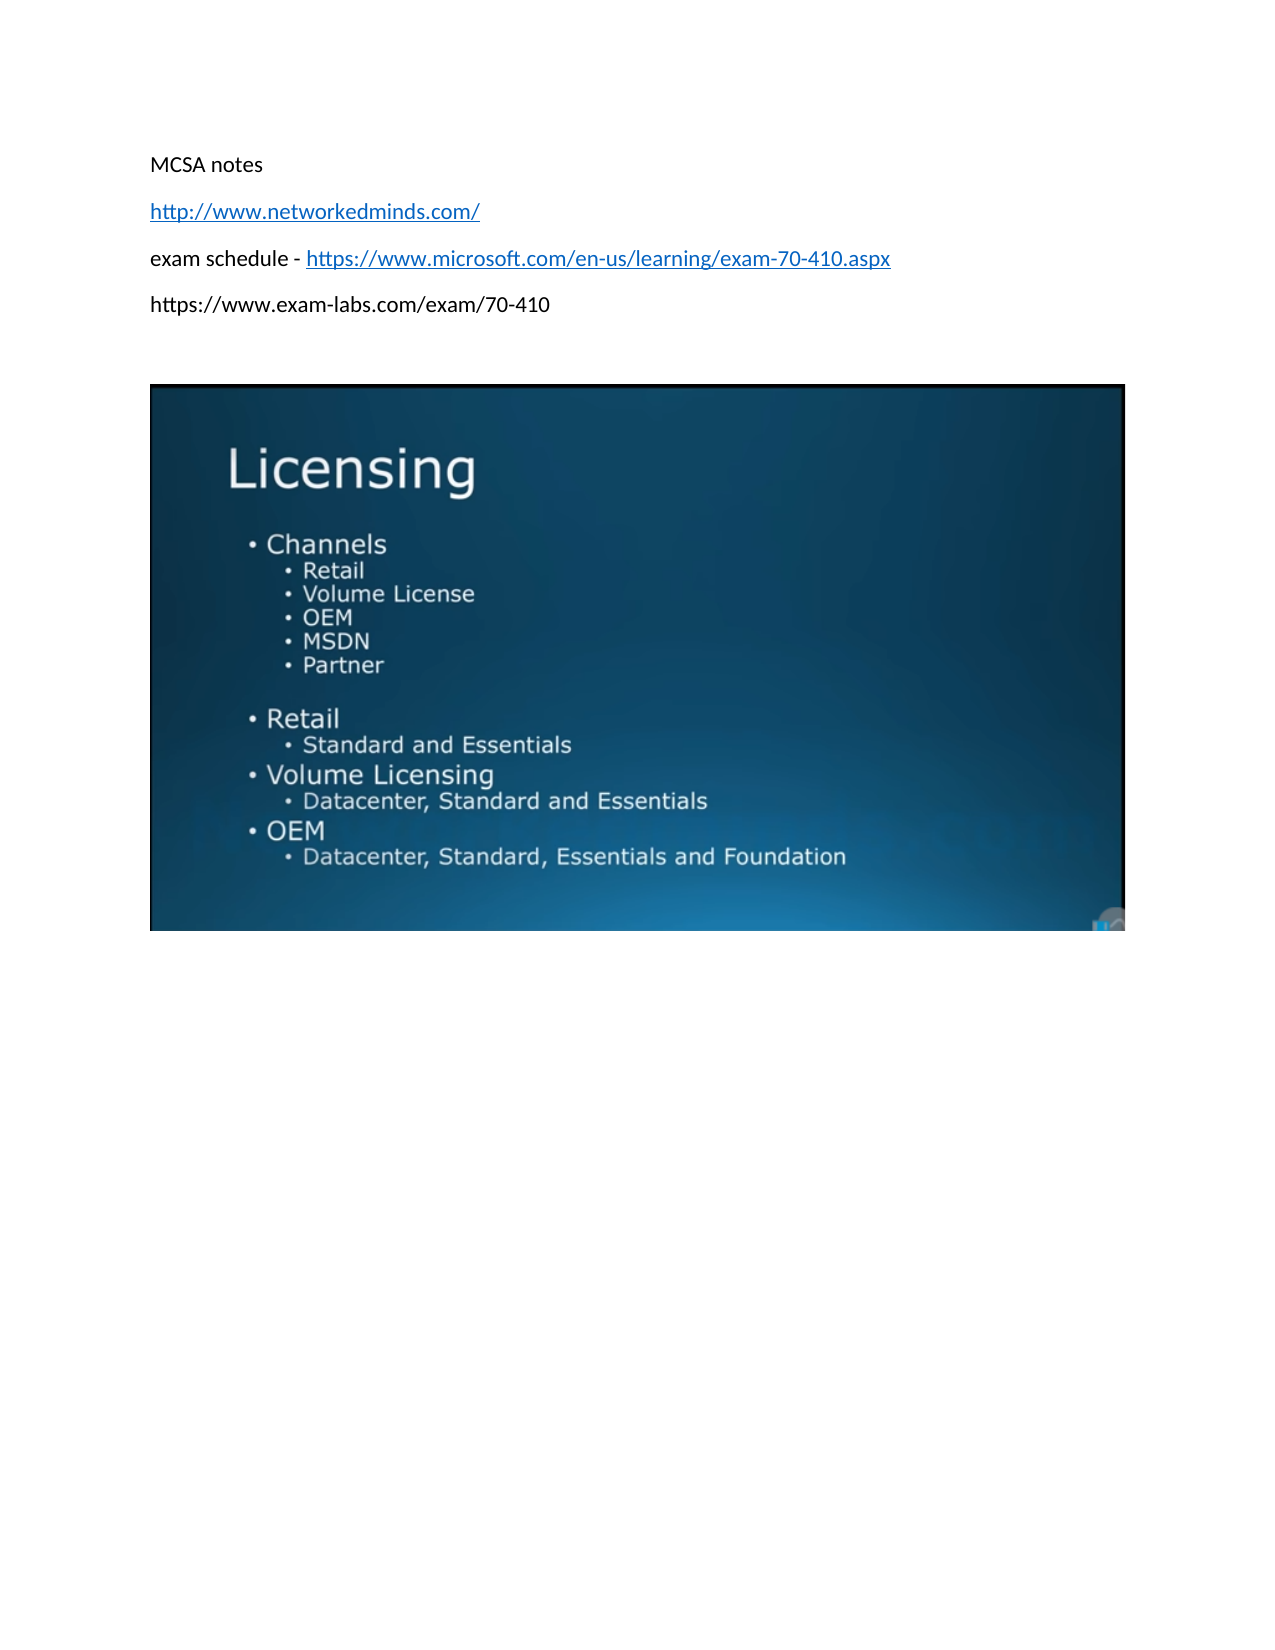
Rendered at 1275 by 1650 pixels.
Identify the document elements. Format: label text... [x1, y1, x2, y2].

text exam schedule - https://www.microsoft.com/en-us/learning/exam-70-410.aspx [150, 244, 1125, 272]
text MCSA notes [150, 150, 1125, 178]
picture [150, 384, 1125, 931]
text https://www.exam-labs.com/exam/70-410 [150, 291, 1125, 319]
text http://www.networkedminds.com/ [150, 197, 1125, 225]
